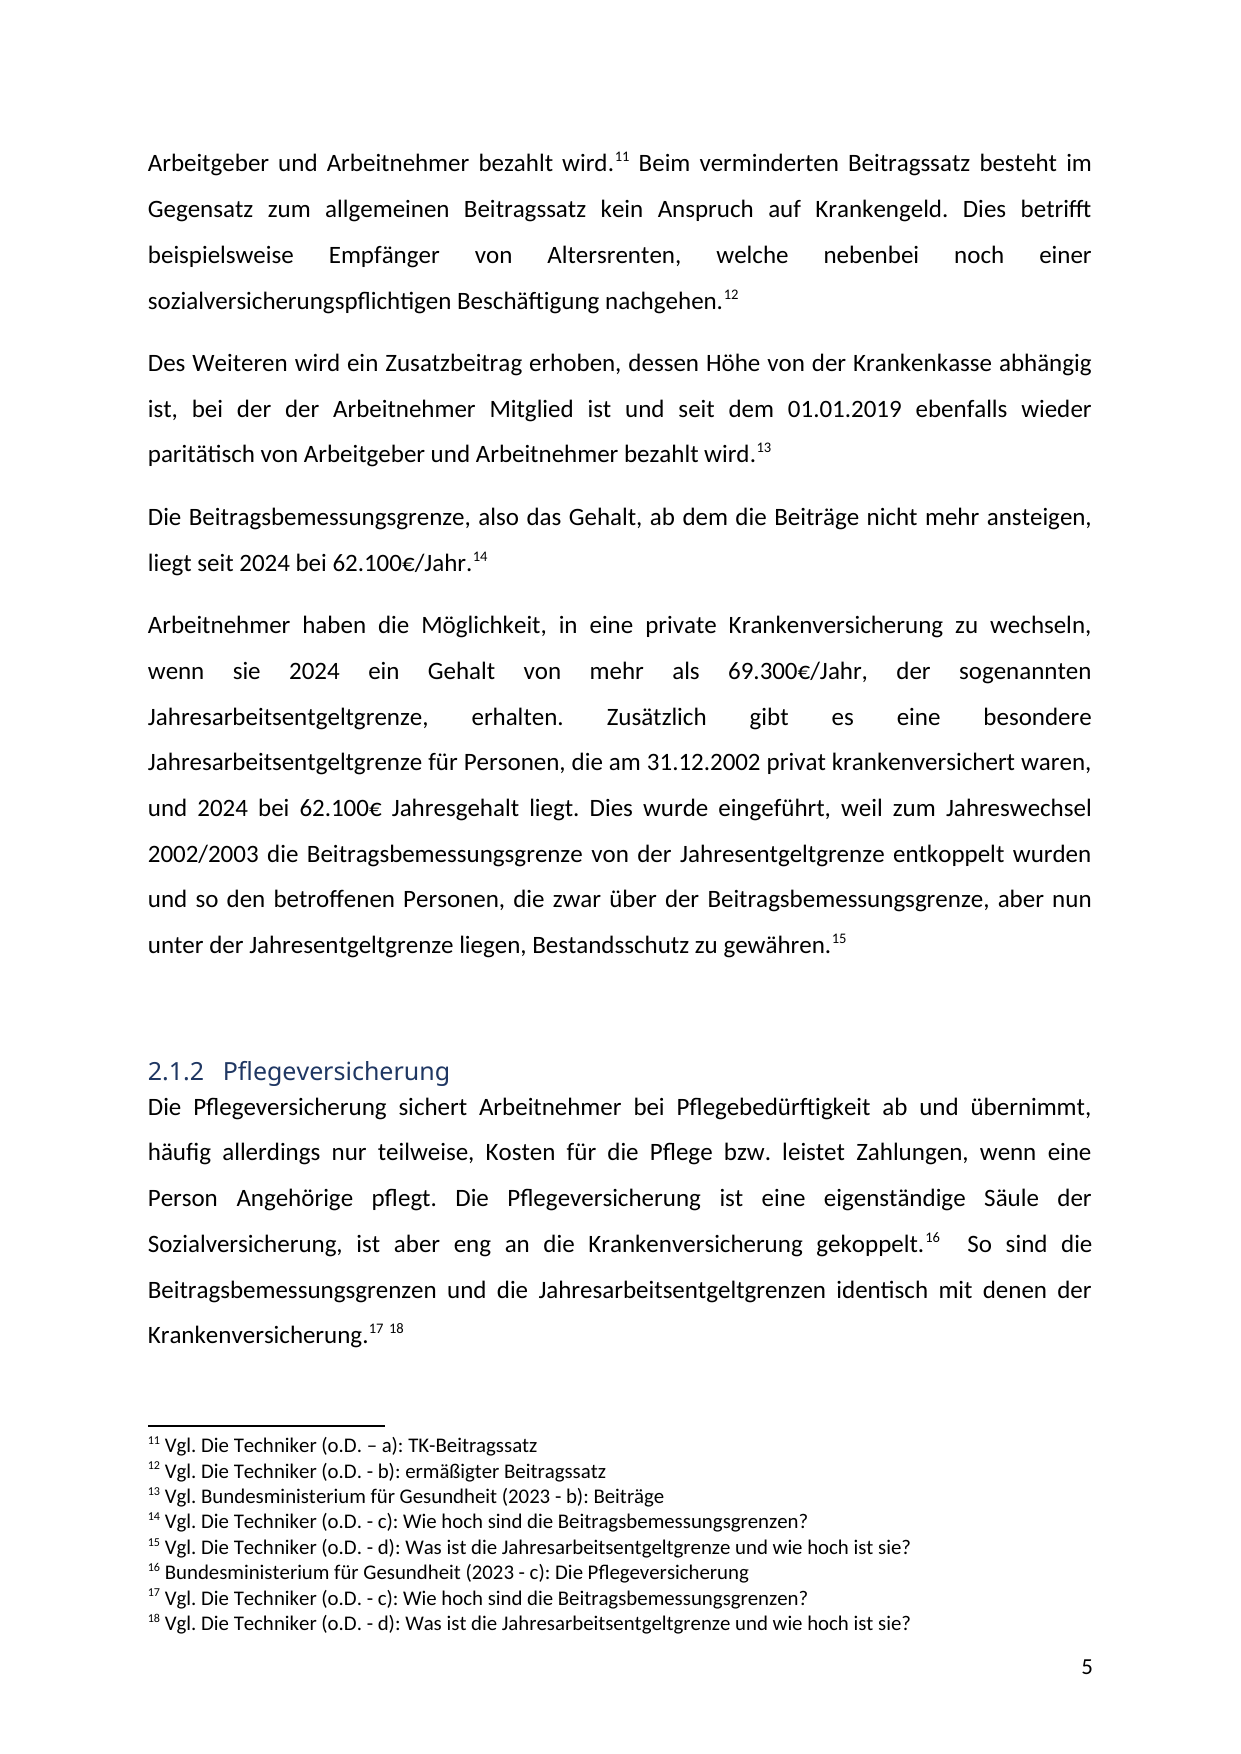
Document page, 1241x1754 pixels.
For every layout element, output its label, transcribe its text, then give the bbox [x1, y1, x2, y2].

text Arbeitnehmer haben die Möglichkeit, in eine private Krankenversicherung zu wechseln, wenn sie 2024 ein Gehalt von mehr als 69.300€/Jahr, der sogenannten Jahresarbeitsentgeltgrenze, erhalten. Zusätzlich gibt es eine besondere Jahresarbeitsentgeltgrenze für Personen, die am 31.12.2002 privat krankenversichert waren, und 2024 bei 62.100€ Jahresgehalt liegt. Dies wurde eingeführt, weil zum Jahreswechsel 2002/2003 die Beitragsbemessungsgrenze von der Jahresentgeltgrenze entkoppelt wurden und so den betroffenen Personen, die zwar über der Beitragsbemessungsgrenze, aber nun unter der Jahresentgeltgrenze liegen, Bestandsschutz zu gewähren. [148, 609, 1093, 960]
text Des Weiteren wird ein Zusatzbeitrag erhoben, dessen Höhe von der Krankenkasse abhängig ist, bei der der Arbeitnehmer Mitglied ist und seit dem 01.01.2019 ebenfalls wieder paritätisch von Arbeitgeber und Arbeitnehmer bezahlt wird. [148, 347, 1093, 469]
text Die Pflegeversicherung sichert Arbeitnehmer bei Pflegebedürftigkeit ab und übernimmt, häufig allerdings nur teilweise, Kosten für die Pflege bzw. leistet Zahlungen, wenn eine Person Angehörige pflegt. Die Pflegeversicherung ist eine eigenständige Säule der Sozialversicherung, ist aber eng an die Krankenversicherung gekoppelt. So sind die Beitragsbemessungsgrenzen und die Jahresarbeitsentgeltgrenzen identisch mit denen der Krankenversicherung. [148, 1091, 1093, 1350]
subtitle Pflegeversicherung [148, 1054, 1093, 1088]
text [148, 148, 1093, 315]
text Die Beitragsbemessungsgrenze, also das Gehalt, ab dem die Beiträge nicht mehr ansteigen, liegt seit 2024 bei 62.100€/Jahr. [148, 501, 1093, 577]
